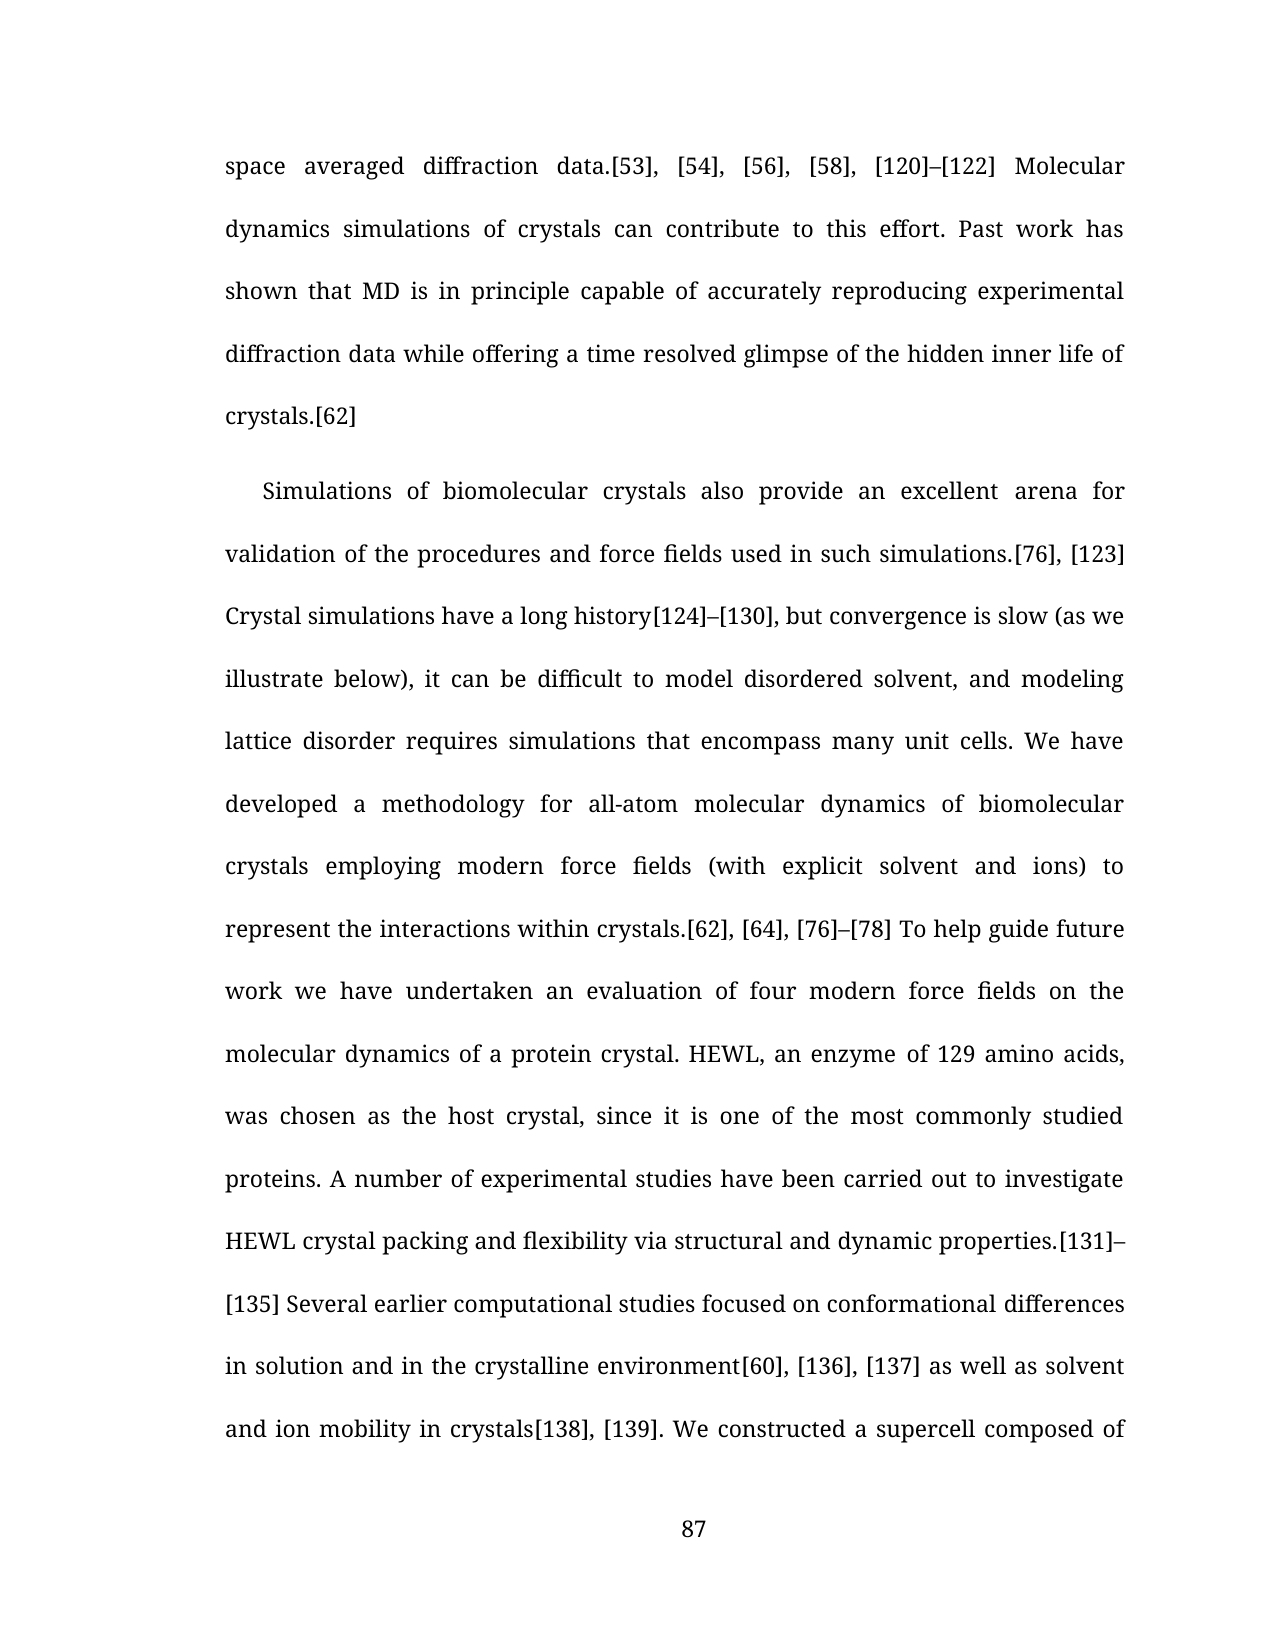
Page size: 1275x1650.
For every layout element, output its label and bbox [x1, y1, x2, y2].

text [225, 150, 1125, 431]
text [225, 475, 1125, 1444]
